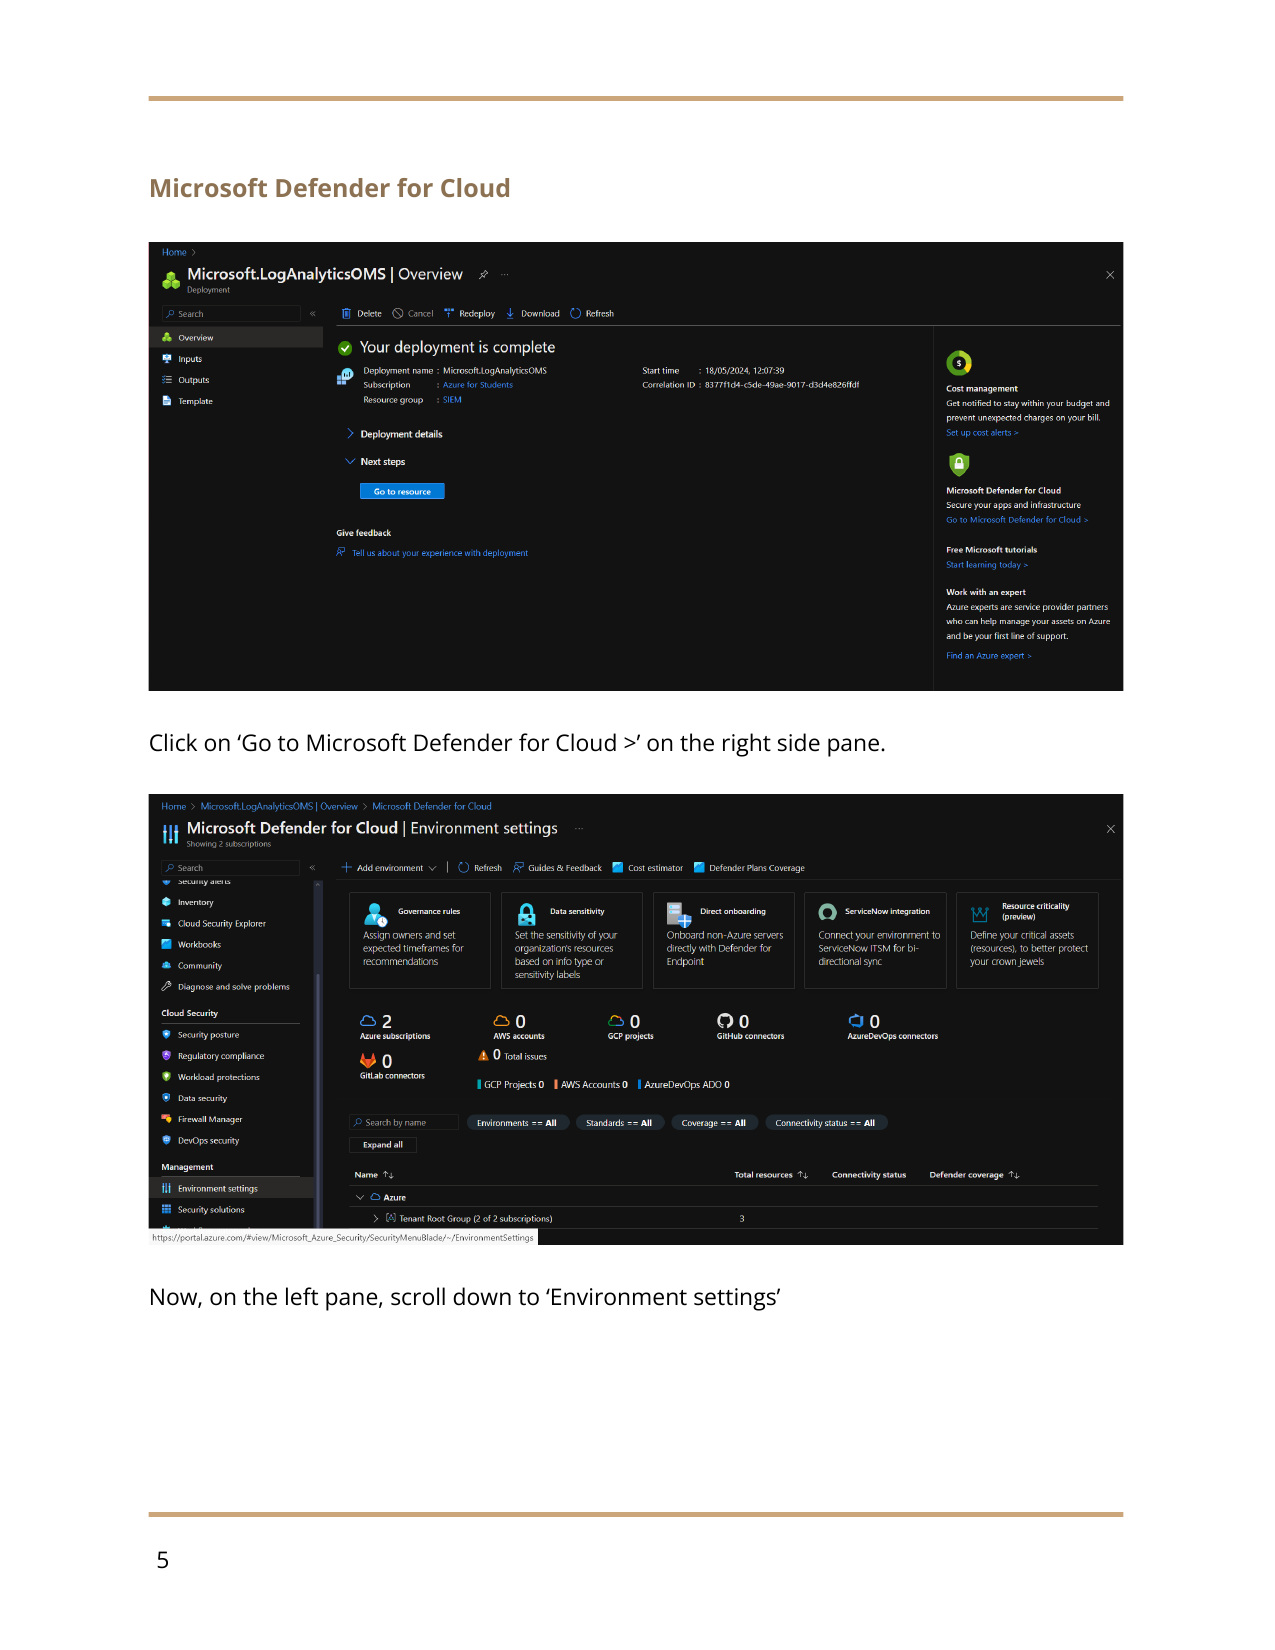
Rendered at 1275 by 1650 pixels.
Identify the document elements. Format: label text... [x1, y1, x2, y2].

picture [148, 242, 1124, 691]
picture [148, 1512, 1124, 1517]
text Click on ‘Go to Microsoft Defender for Cloud >’ on the right side pane. [148, 727, 1125, 758]
picture [148, 794, 1124, 1245]
picture [148, 96, 1124, 101]
subtitle Microsoft Defender for Cloud [148, 171, 1125, 205]
text Now, on the left pane, scroll down to ‘Environment settings’ [148, 1281, 1125, 1312]
